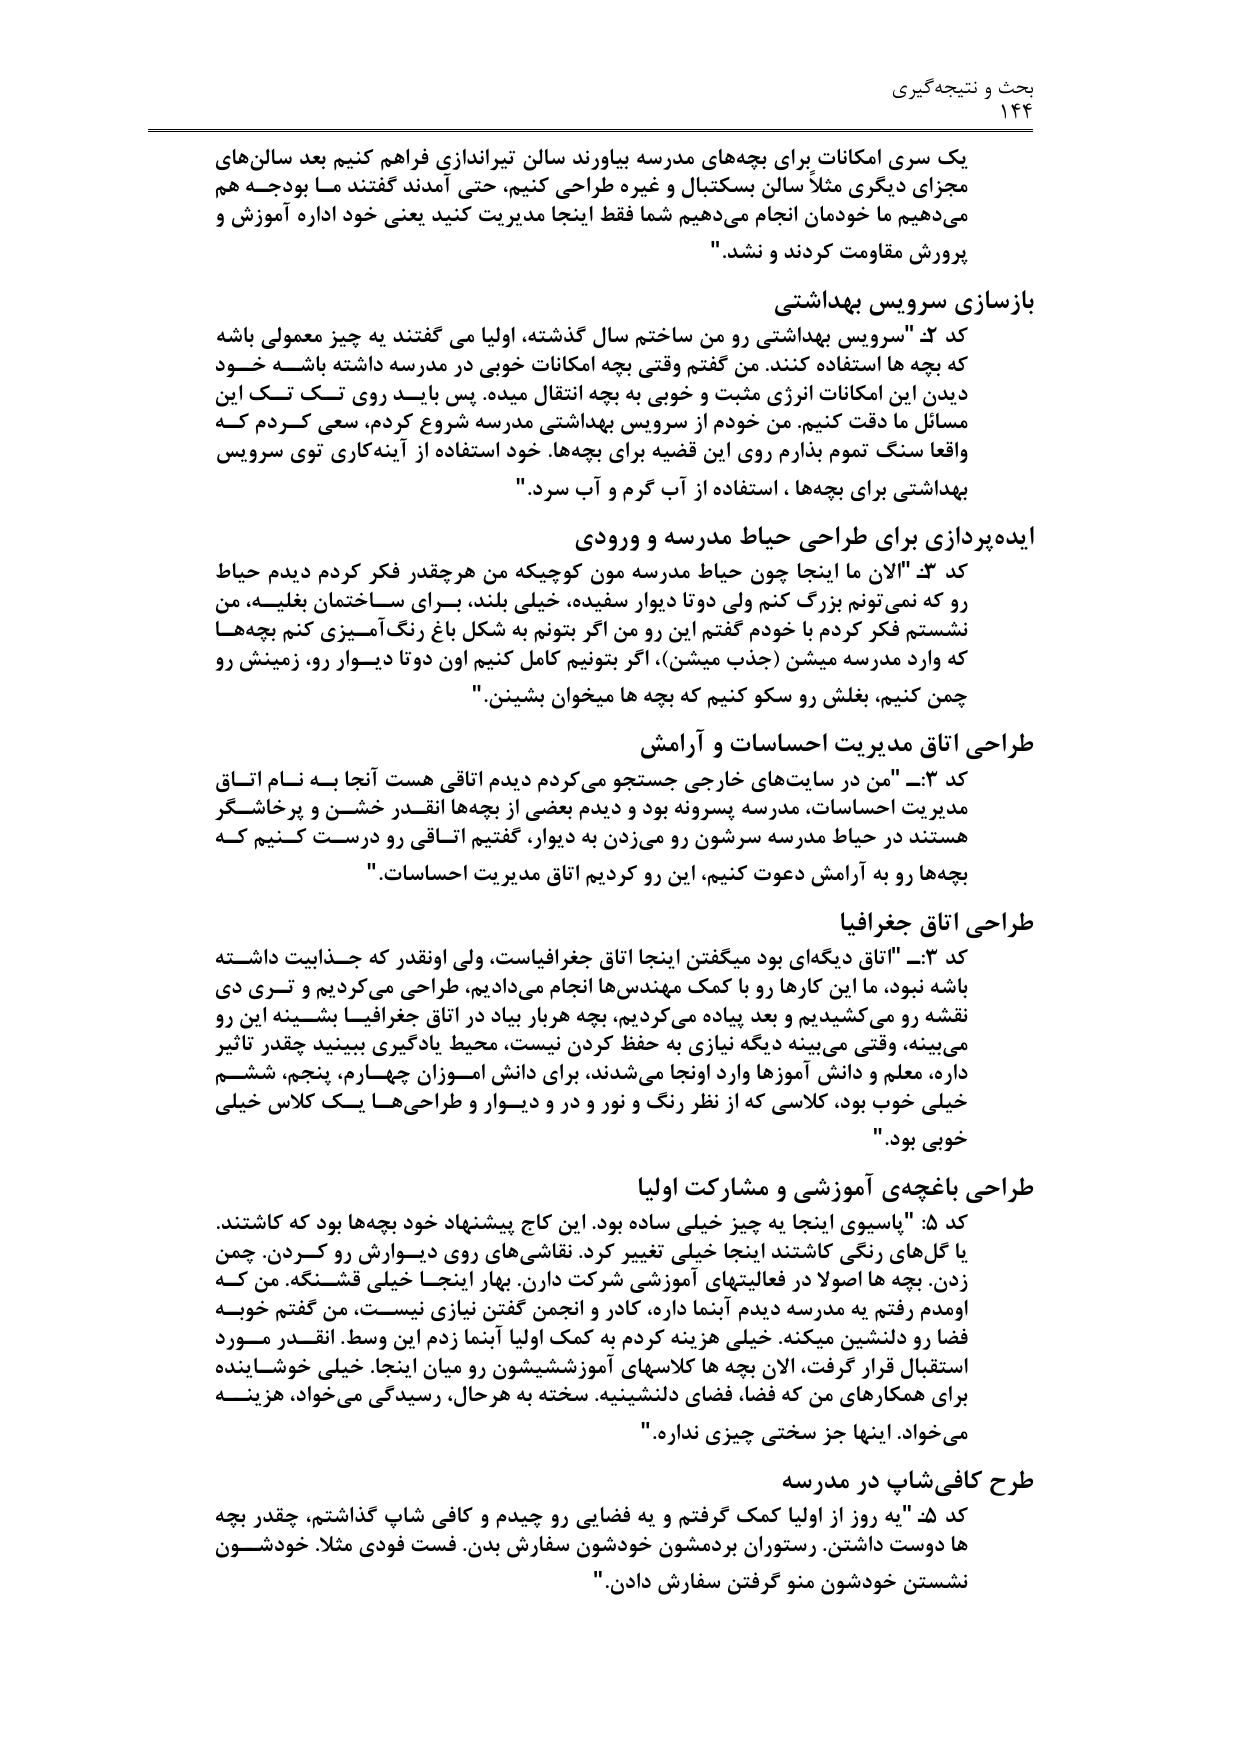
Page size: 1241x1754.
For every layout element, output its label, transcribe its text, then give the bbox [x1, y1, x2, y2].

text کد 5: "پاسیوی اینجا یه چیز خیلی ساده بود. این کاج پیشنهاد خود بچه‌ها بود که کاشتند. یا گل‌های رنگی کاشتند اینجا خیلی تغییر کرد. نقاشی‌های روی دیوارش رو کردن. چمن زدن. بچه ها اصولا در فعالیتهای آموزشی شرکت دارن. بهار اینجا خیلی قشنگه. من که اومدم رفتم یه مدرسه دیدم آبنما داره، کادر و انجمن گفتن نیازی نیست، من گفتم خوبه فضا رو دلنشین میکنه. خیلی هزینه کردم به کمک اولیا آبنما زدم این وسط. انقدر مورد استقبال قرار گرفت، الان بچه ها کلاسهای آموزششیشون رو میان اینجا. خیلی خوشاینده برای همکارهای من که فضا، فضای دلنشینیه. سخته به هرحال، رسیدگی می‌خواد، هزینه می‌خواد. اینها جز سختی چیزی نداره." [214, 1205, 967, 1448]
text کد 3: "من در سایت‌های خارجی جستجو می‌کردم دیدم اتاقی هست آنجا به نام اتاق مدیریت احساسات، مدرسه پسرونه بود و دیدم بعضی از بچه‌ها انقدر خشن و پرخاشگر هستند در حیاط مدرسه سرشون رو می‌زدن به دیوار، گفتیم اتاقی رو درست کنیم که بچه‌ها رو به آرامش دعوت کنیم، این رو کردیم اتاق مدیریت احساسات." [214, 762, 967, 889]
text طراحی باغچه‌ی آموزشی و مشارکت اولیا [148, 1176, 1033, 1205]
text ایده‌پردازی برای طراحی حیاط مدرسه و ورودی [148, 525, 1033, 554]
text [214, 148, 967, 268]
text کد 2: "سرویس بهداشتی رو من ساختم سال گذشته، اولیا می گفتند یه چیز معمولی باشه که بچه ها استفاده کنند. من گفتم وقتی بچه امکانات خوبی در مدرسه داشته باشه خود دیدن این امکانات انرژی مثبت و خوبی به بچه انتقال میده. پس باید روی تک تک این مسائل ما دقت کنیم. من خودم از سرویس بهداشتی مدرسه شروع کردم، سعی کردم که واقعا سنگ تموم بذارم روی این قضیه برای بچه‌ها. خود استفاده از آینه‌کاری توی سرویس بهداشتی برای بچه‌ها ، استفاده از آب گرم و آب سرد." [214, 318, 967, 504]
text طراحی اتاق جغرافیا [148, 911, 1033, 940]
text کد 3: "اتاق دیگه‌ای بود میگفتن اینجا اتاق جغرافیاست، ولی اونقدر که جذابیت داشته باشه نبود، ما این کارها رو با کمک مهندس‌ها انجام می‌دادیم، طراحی می‌کردیم و تری دی نقشه رو می‌کشیدیم و بعد پیاده می‌کردیم، بچه‌ هربار بیاد در اتاق جغرافیا بشینه این رو می‌بینه، وقتی می‌بینه دیگه نیازی به حفظ کردن نیست، محیط یادگیری ببینید چقدر تاثیر داره، معلم و دانش آموزها وارد اونجا می‌شدند، برای دانش اموزان چهارم، پنجم، ششم خیلی خوب بود، کلاسی که از نظر رنگ و نور و در و دیوار و طراحی‌ها یک کلاس خیلی خوبی بود." [214, 940, 967, 1154]
text بازسازی سرویس بهداشتی [148, 289, 1033, 318]
text طراحی اتاق مدیریت احساسات و آرامش [148, 732, 1033, 762]
text کد 3: "الان ما اینجا چون حیاط مدرسه مون کوچیکه من هرچقدر فکر کردم دیدم حیاط رو که نمی‌تونم بزرگ کنم ولی دوتا دیوار سفیده، خیلی بلند، برای ساختمان بغلیه، من نشستم فکر کردم با خودم گفتم این رو من اگر بتونم به شکل باغ رنگ‌آمیزی کنم بچه‌ها که وارد مدرسه میشن (جذب میشن)، اگر بتونیم کامل کنیم اون دوتا دیوار رو، زمینش رو چمن کنیم، بغلش رو سکو کنیم که بچه ها میخوان بشینن." [214, 554, 967, 711]
text طرح کافی‌شاپ در مدرسه [148, 1469, 1033, 1498]
text کد 5: "یه روز از اولیا کمک گرفتم و یه فضایی رو چیدم و کافی شاپ گذاشتم، چقدر بچه ها دوست داشتن. رستوران بردمشون خودشون سفارش بدن. فست فودی مثلا. خودشون نشستن خودشون منو گرفتن سفارش دادن." [214, 1498, 967, 1598]
